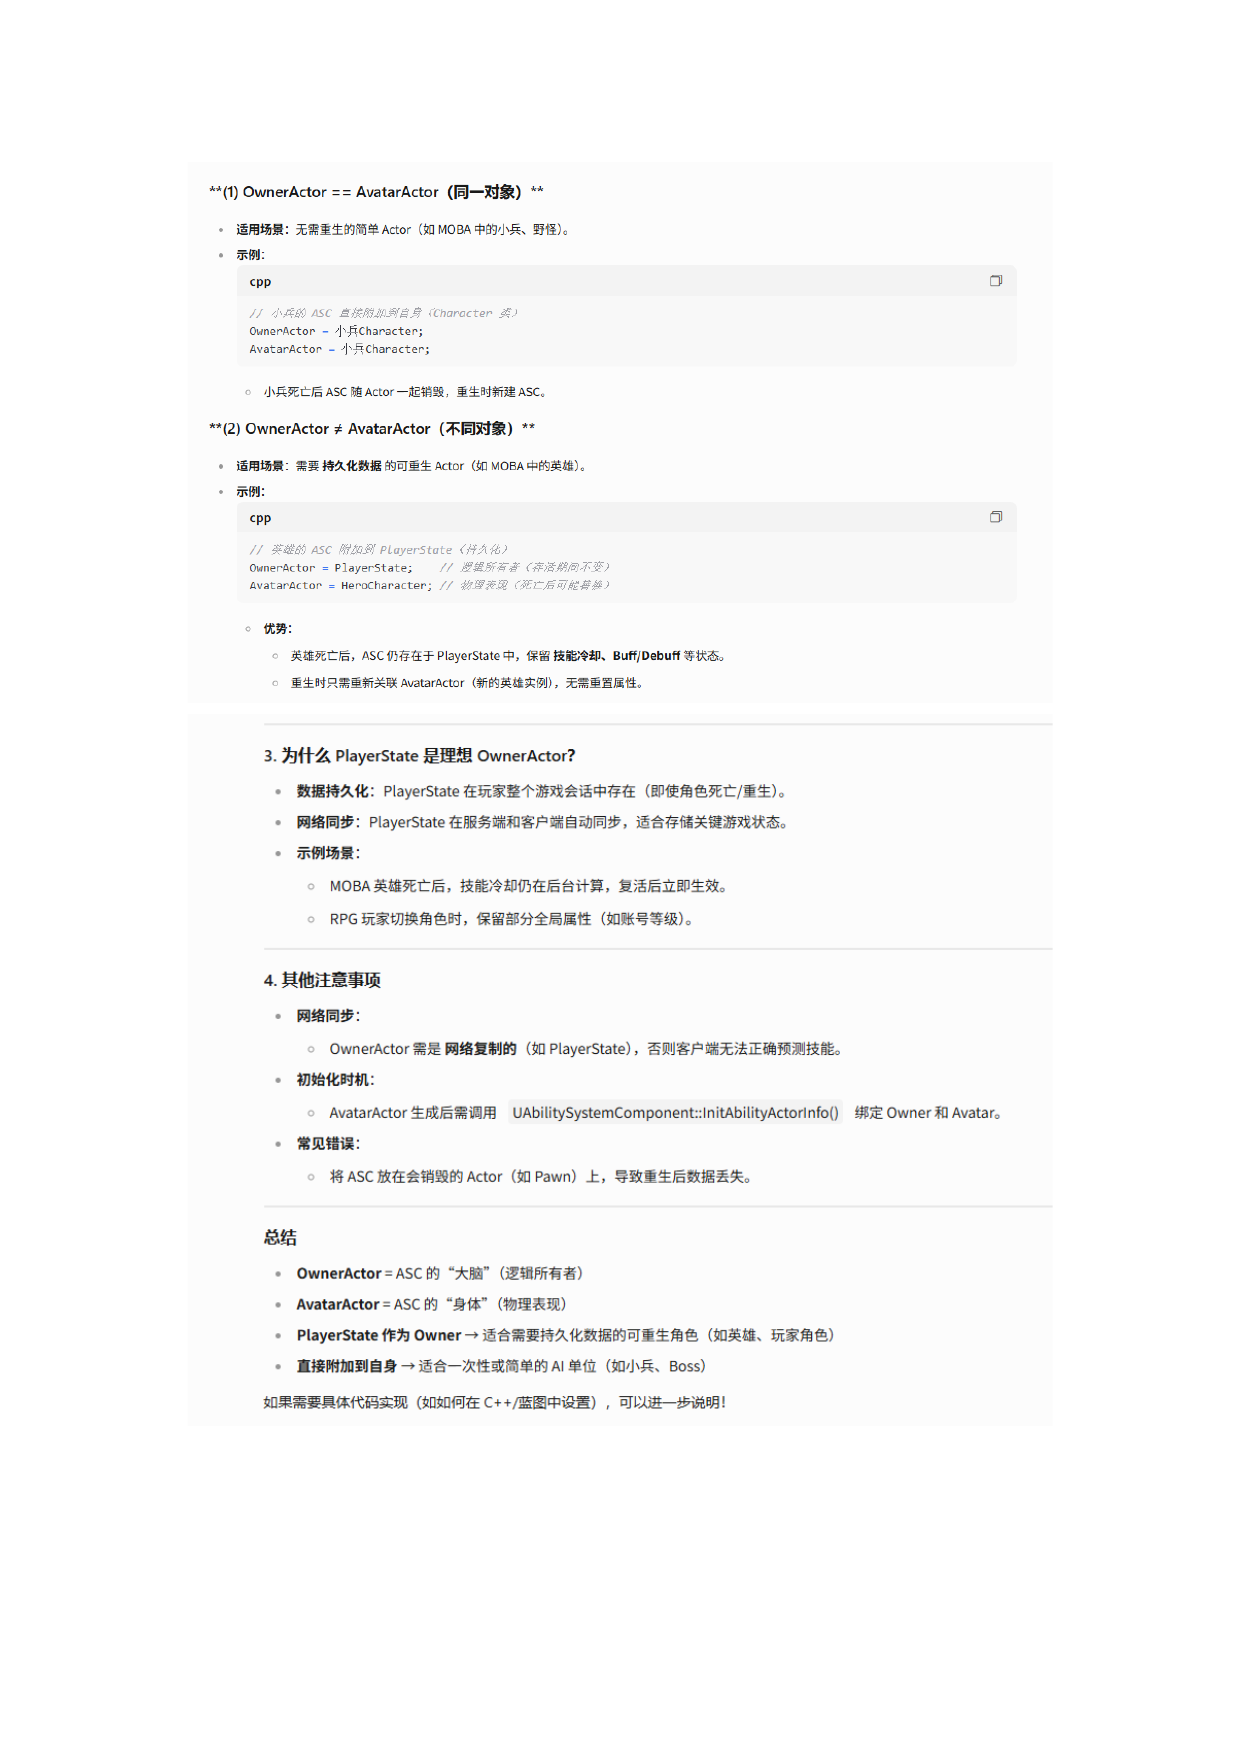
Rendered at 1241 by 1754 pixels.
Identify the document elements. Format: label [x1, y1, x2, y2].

picture [187, 714, 1053, 1426]
picture [187, 162, 1053, 703]
